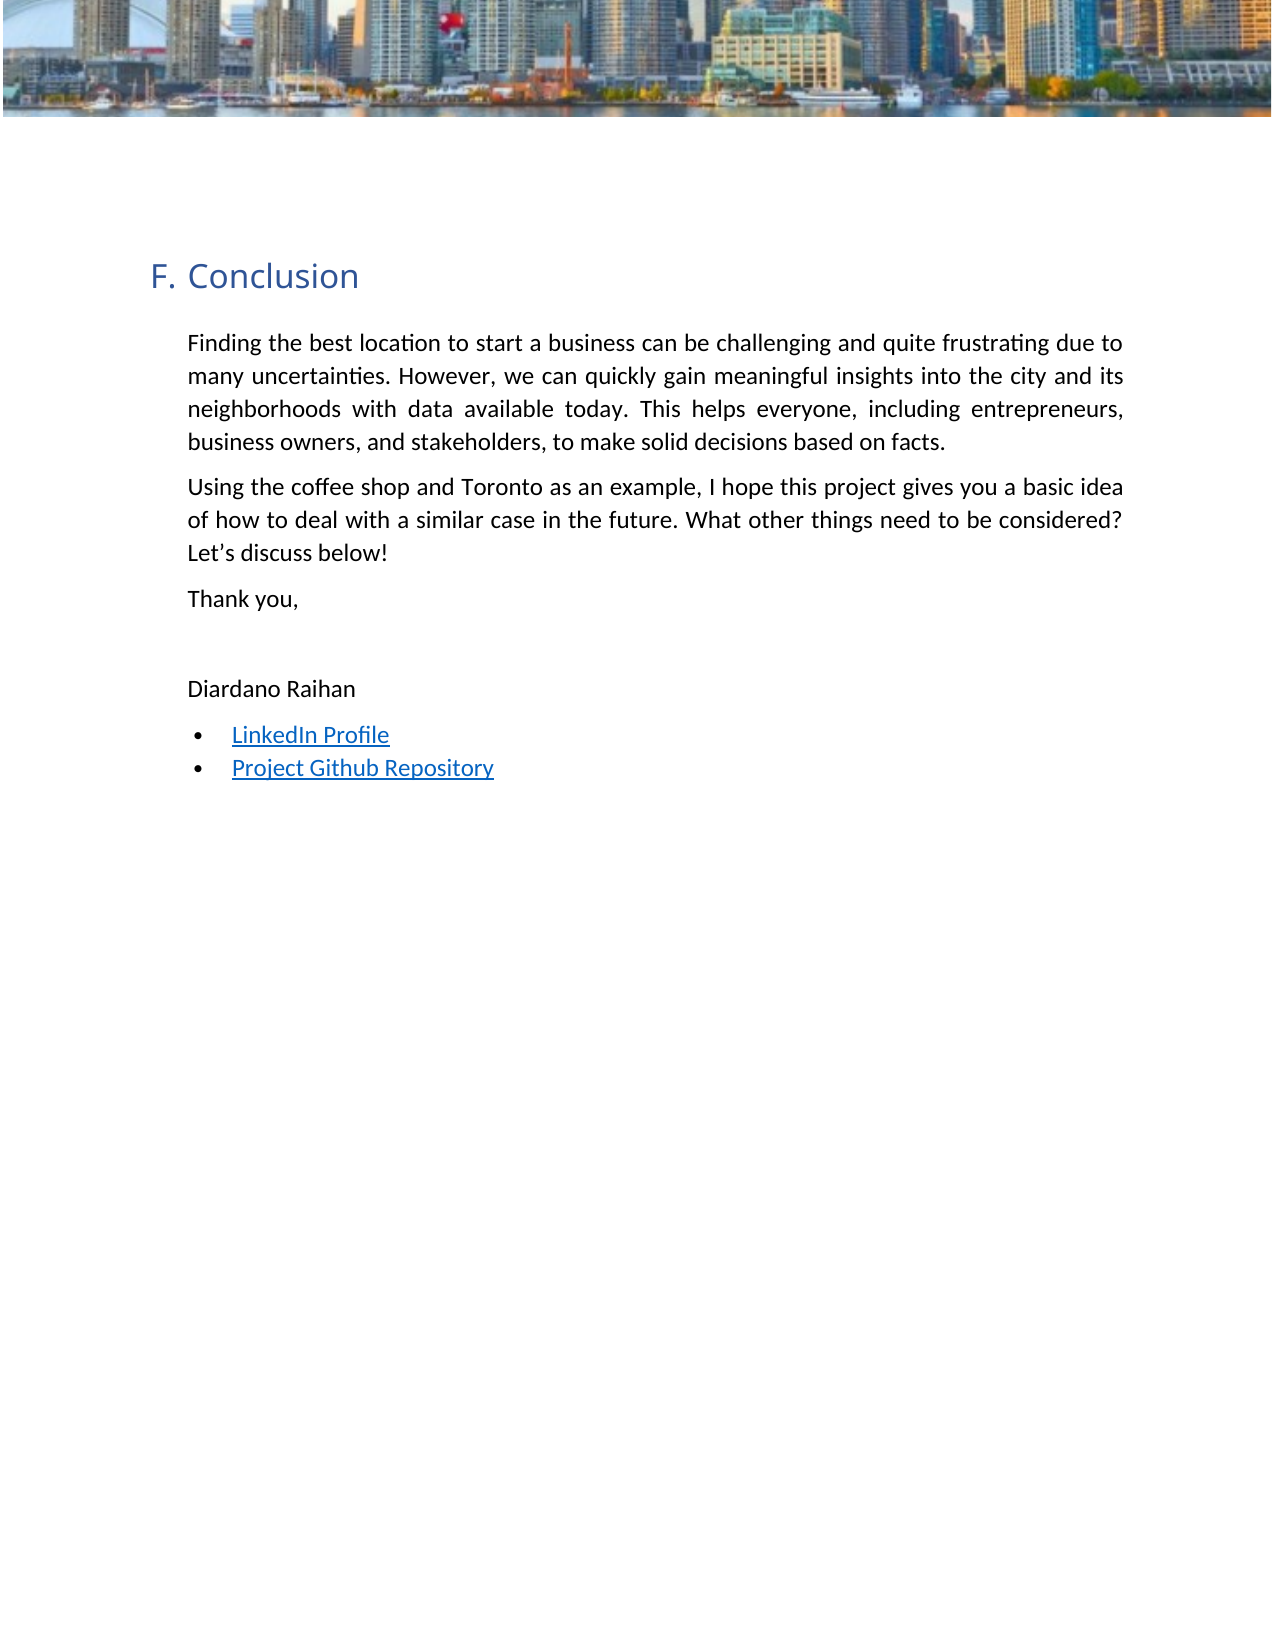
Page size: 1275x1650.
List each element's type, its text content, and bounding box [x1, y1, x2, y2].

text Diardano Raihan [187, 673, 1125, 704]
list Project Github Repository [194, 752, 1125, 782]
text Finding the best location to start a business can be challenging and quite frustrating due to many uncertainties. However, we can quickly gain meaningful insights into the city and its neighborhoods with data available today. This helps everyone, including entrepreneurs, business owners, and stakeholders, to make solid decisions based on facts. [187, 327, 1125, 457]
subtitle Conclusion [150, 253, 1125, 299]
picture [3, 0, 1272, 117]
list LinkedIn Profile [194, 719, 1125, 749]
text Thank you, [187, 583, 1125, 613]
text Using the coffee shop and Toronto as an example, I hope this project gives you a basic idea of how to deal with a similar case in the future. What other things need to be considered? Let’s discuss below! [187, 471, 1125, 568]
